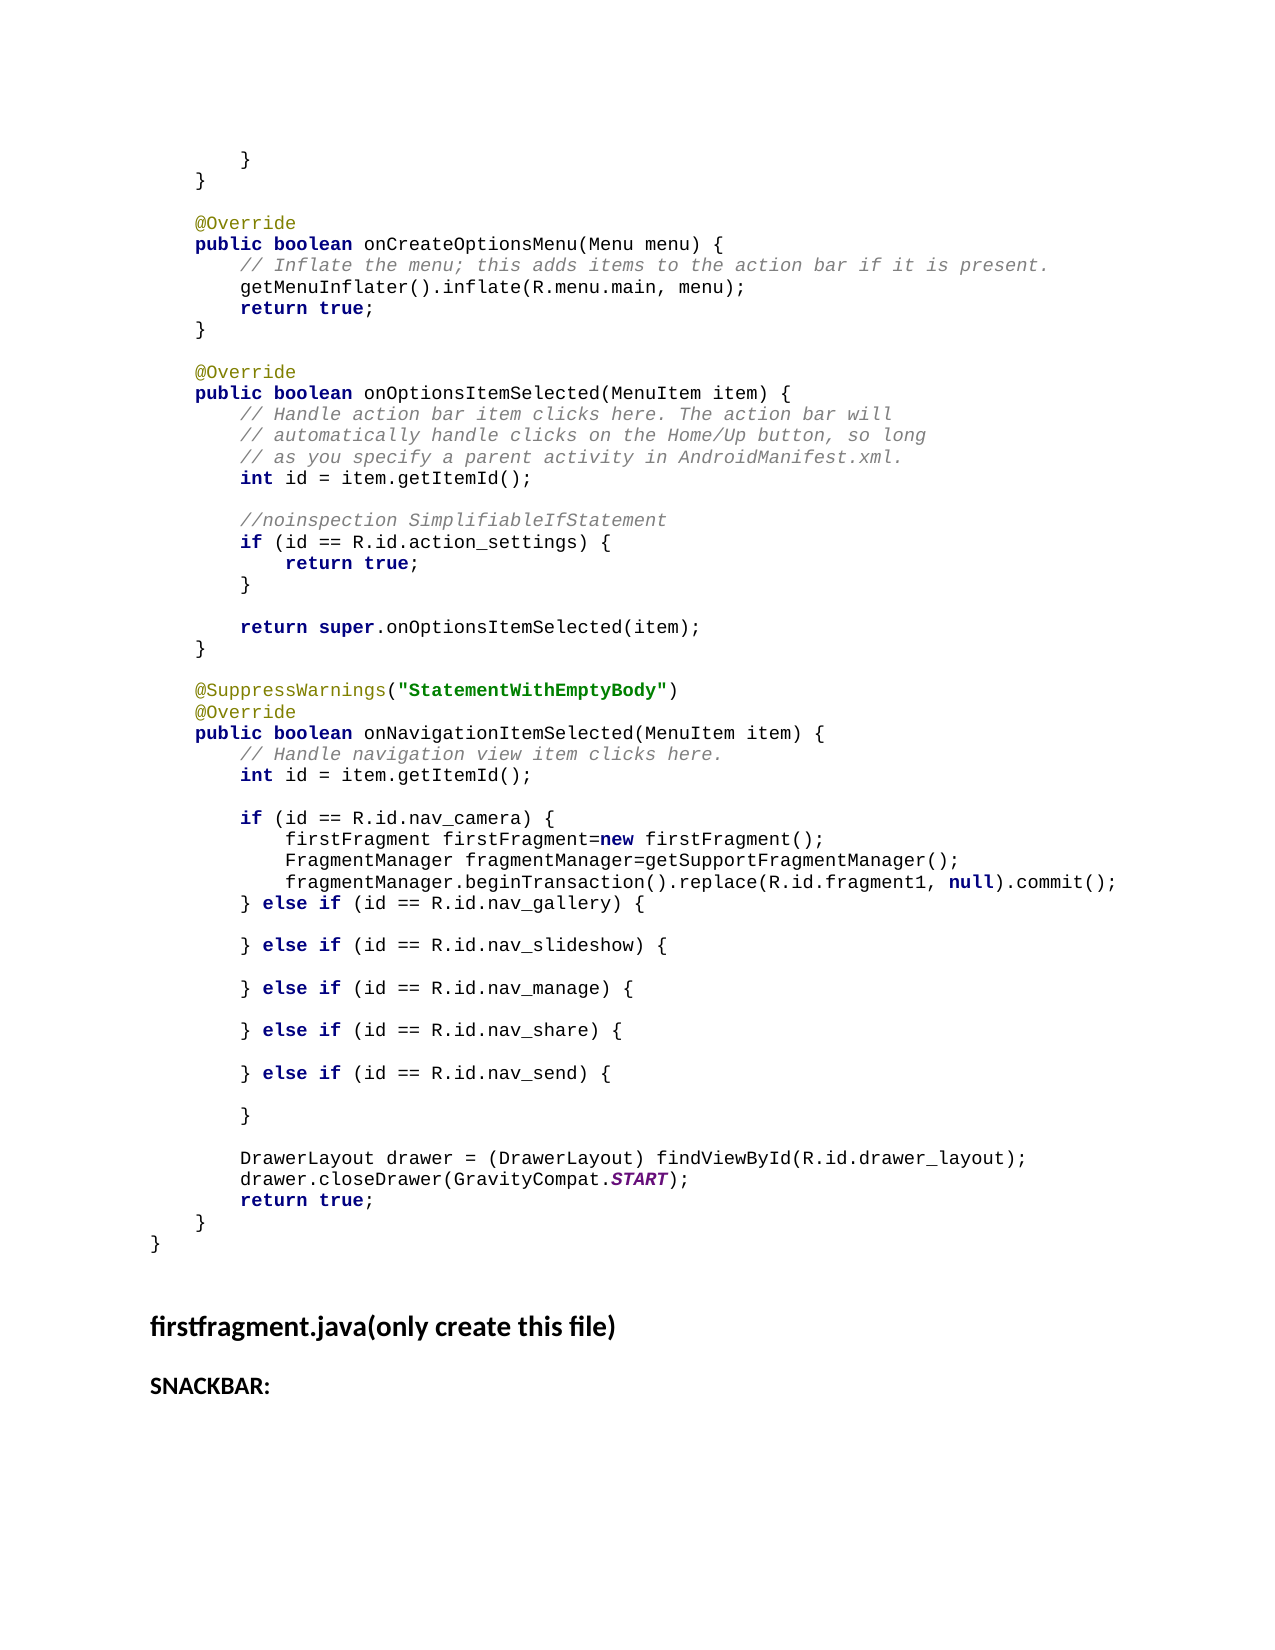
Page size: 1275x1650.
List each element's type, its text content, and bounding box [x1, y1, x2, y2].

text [150, 150, 1125, 1255]
text SNACKBAR: [150, 1370, 1125, 1400]
text firstfragment.java(only create this file) [150, 1308, 1125, 1344]
